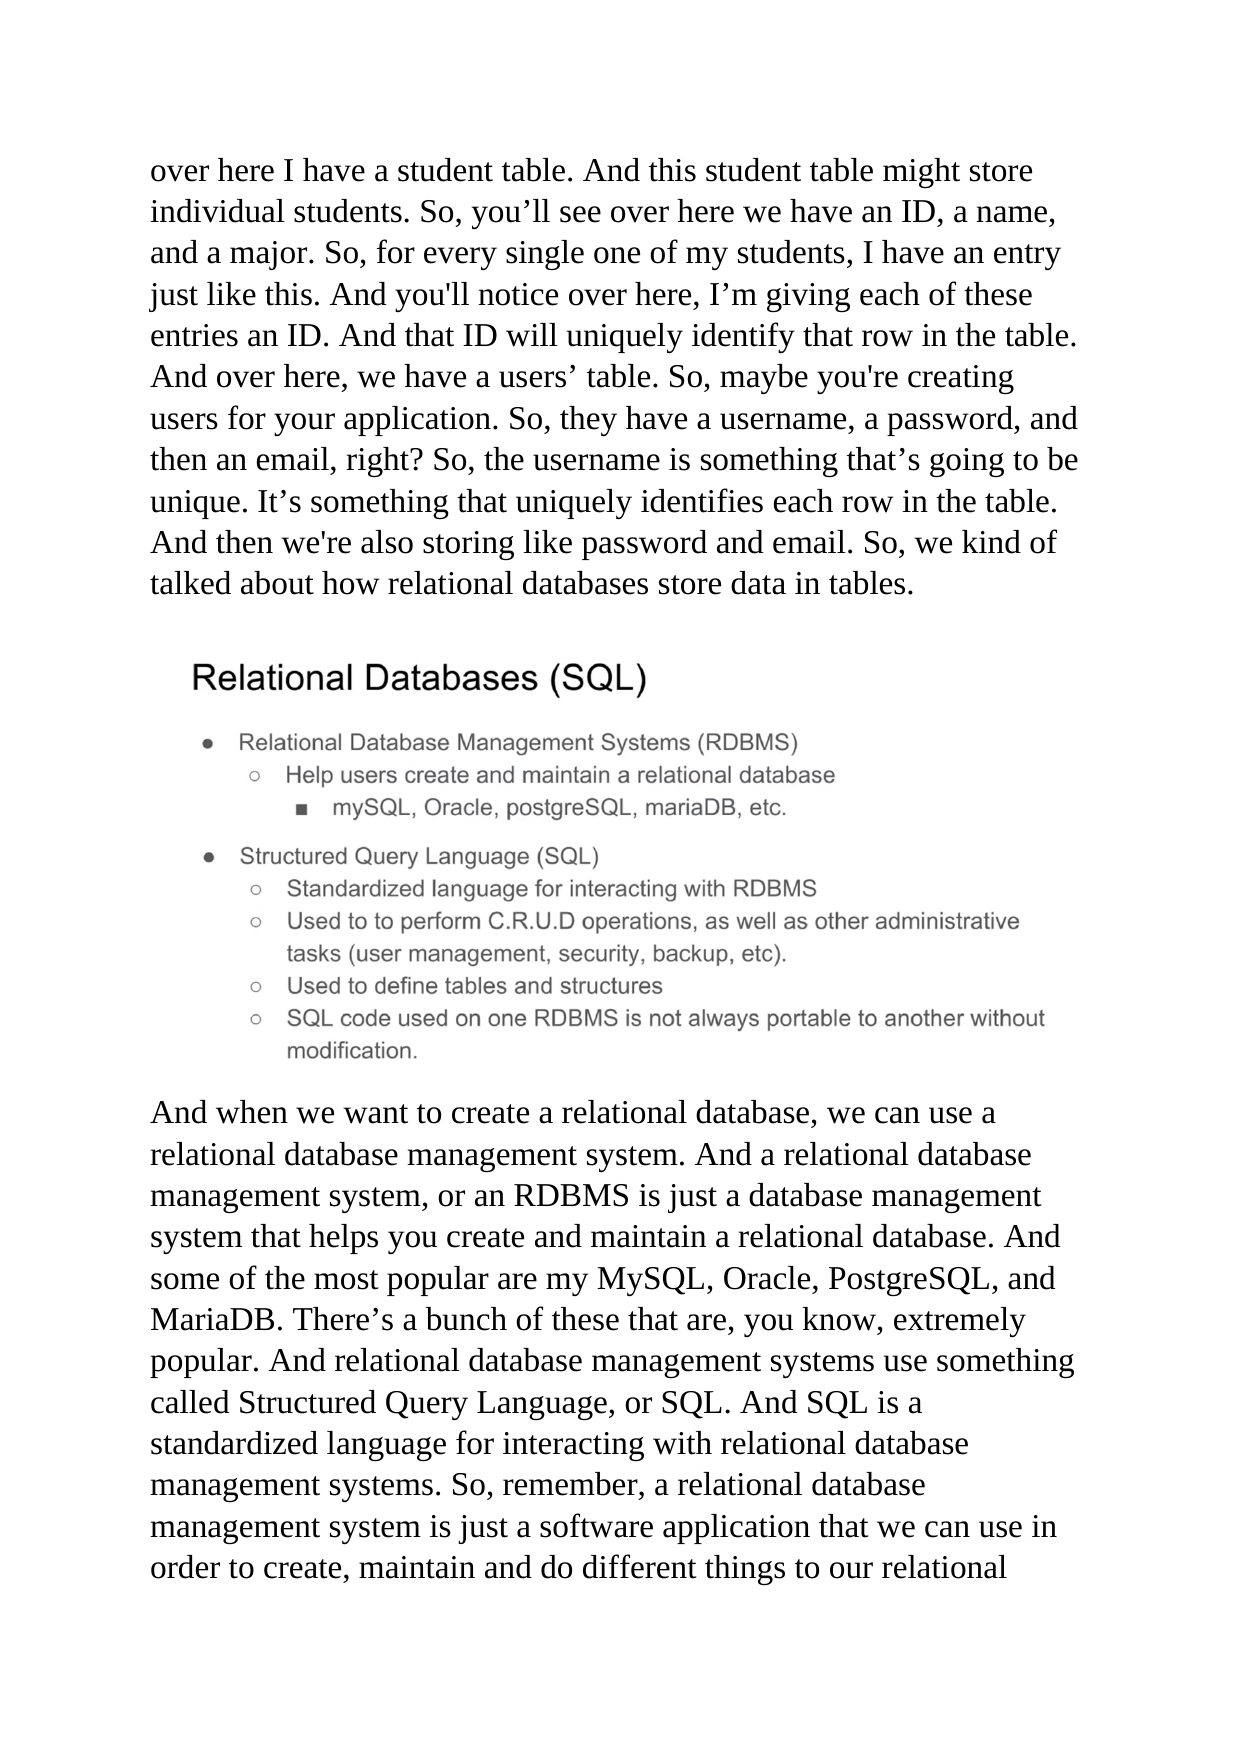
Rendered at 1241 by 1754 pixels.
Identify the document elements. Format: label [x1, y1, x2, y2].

text [150, 1092, 1090, 1586]
text [150, 150, 1090, 602]
picture [150, 621, 1091, 1074]
